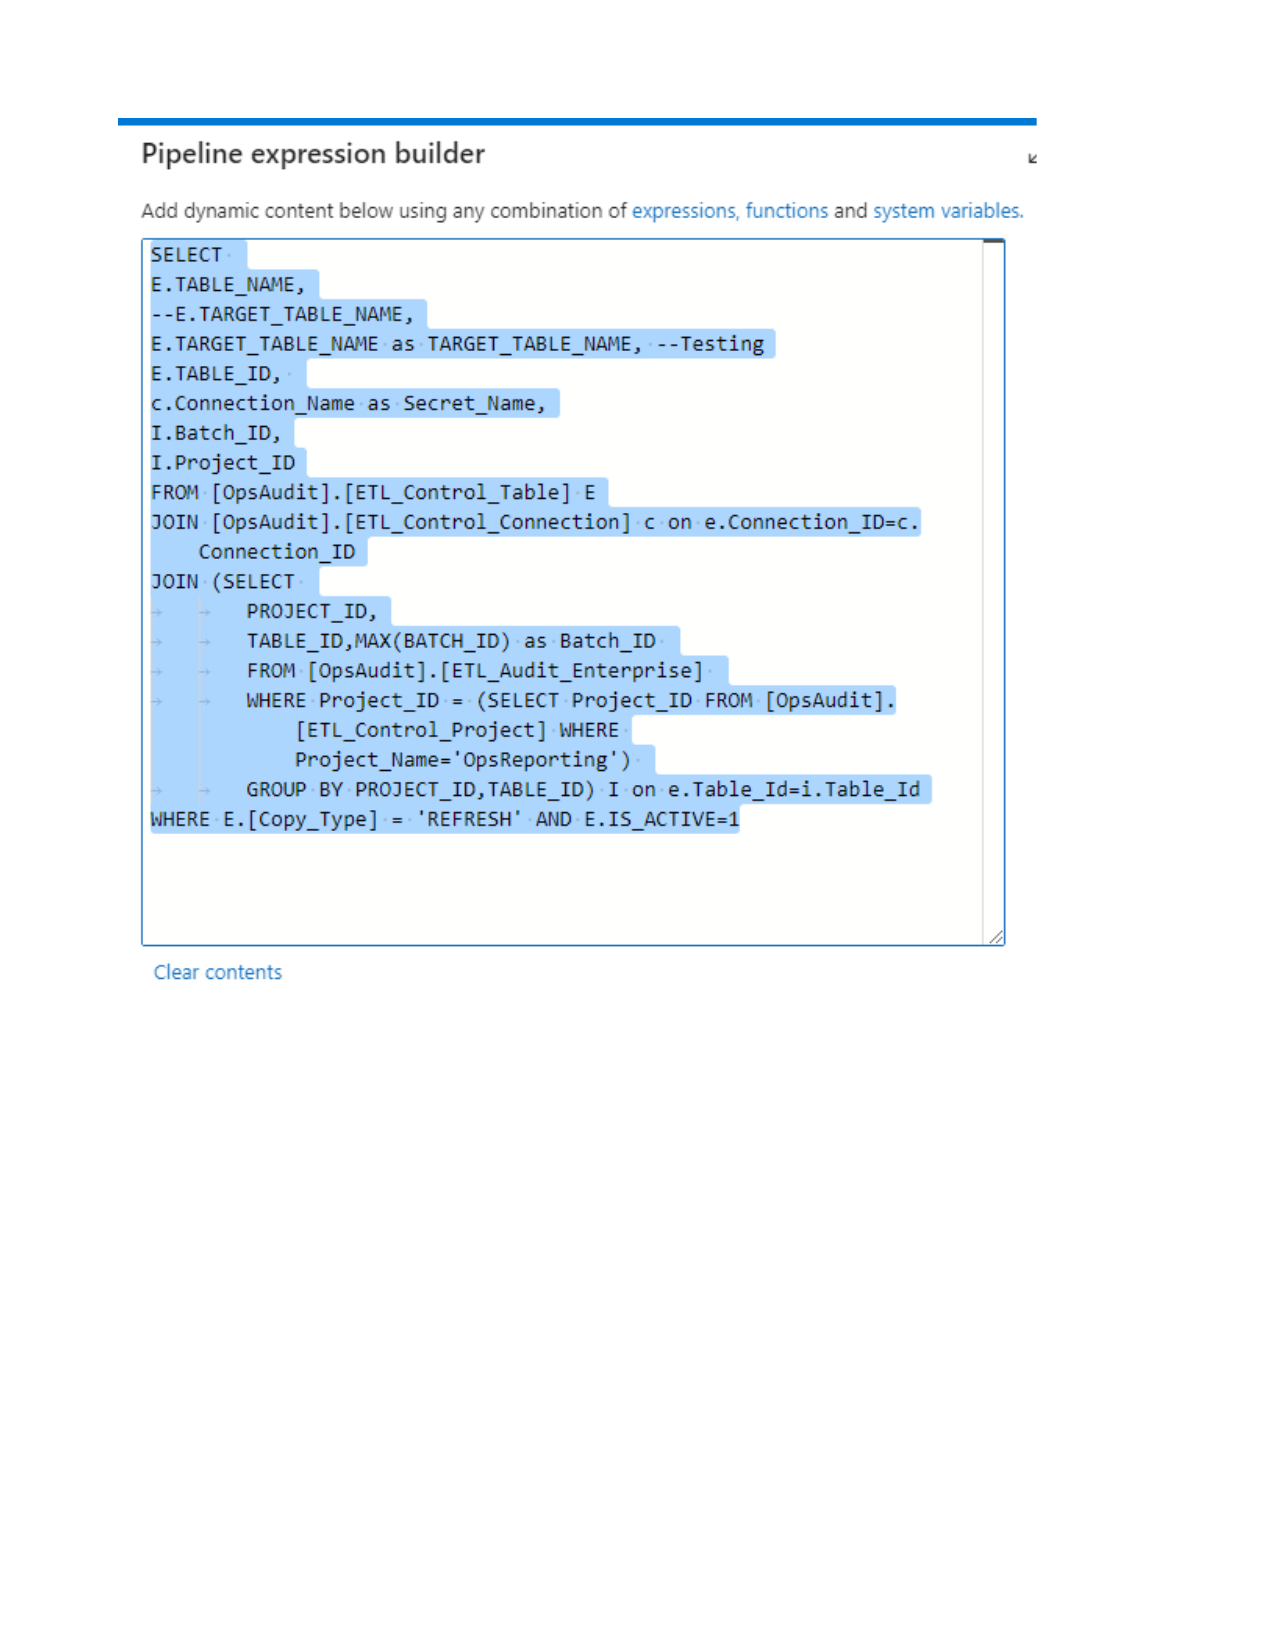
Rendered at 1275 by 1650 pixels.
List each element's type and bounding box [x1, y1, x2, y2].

picture [118, 118, 1037, 981]
